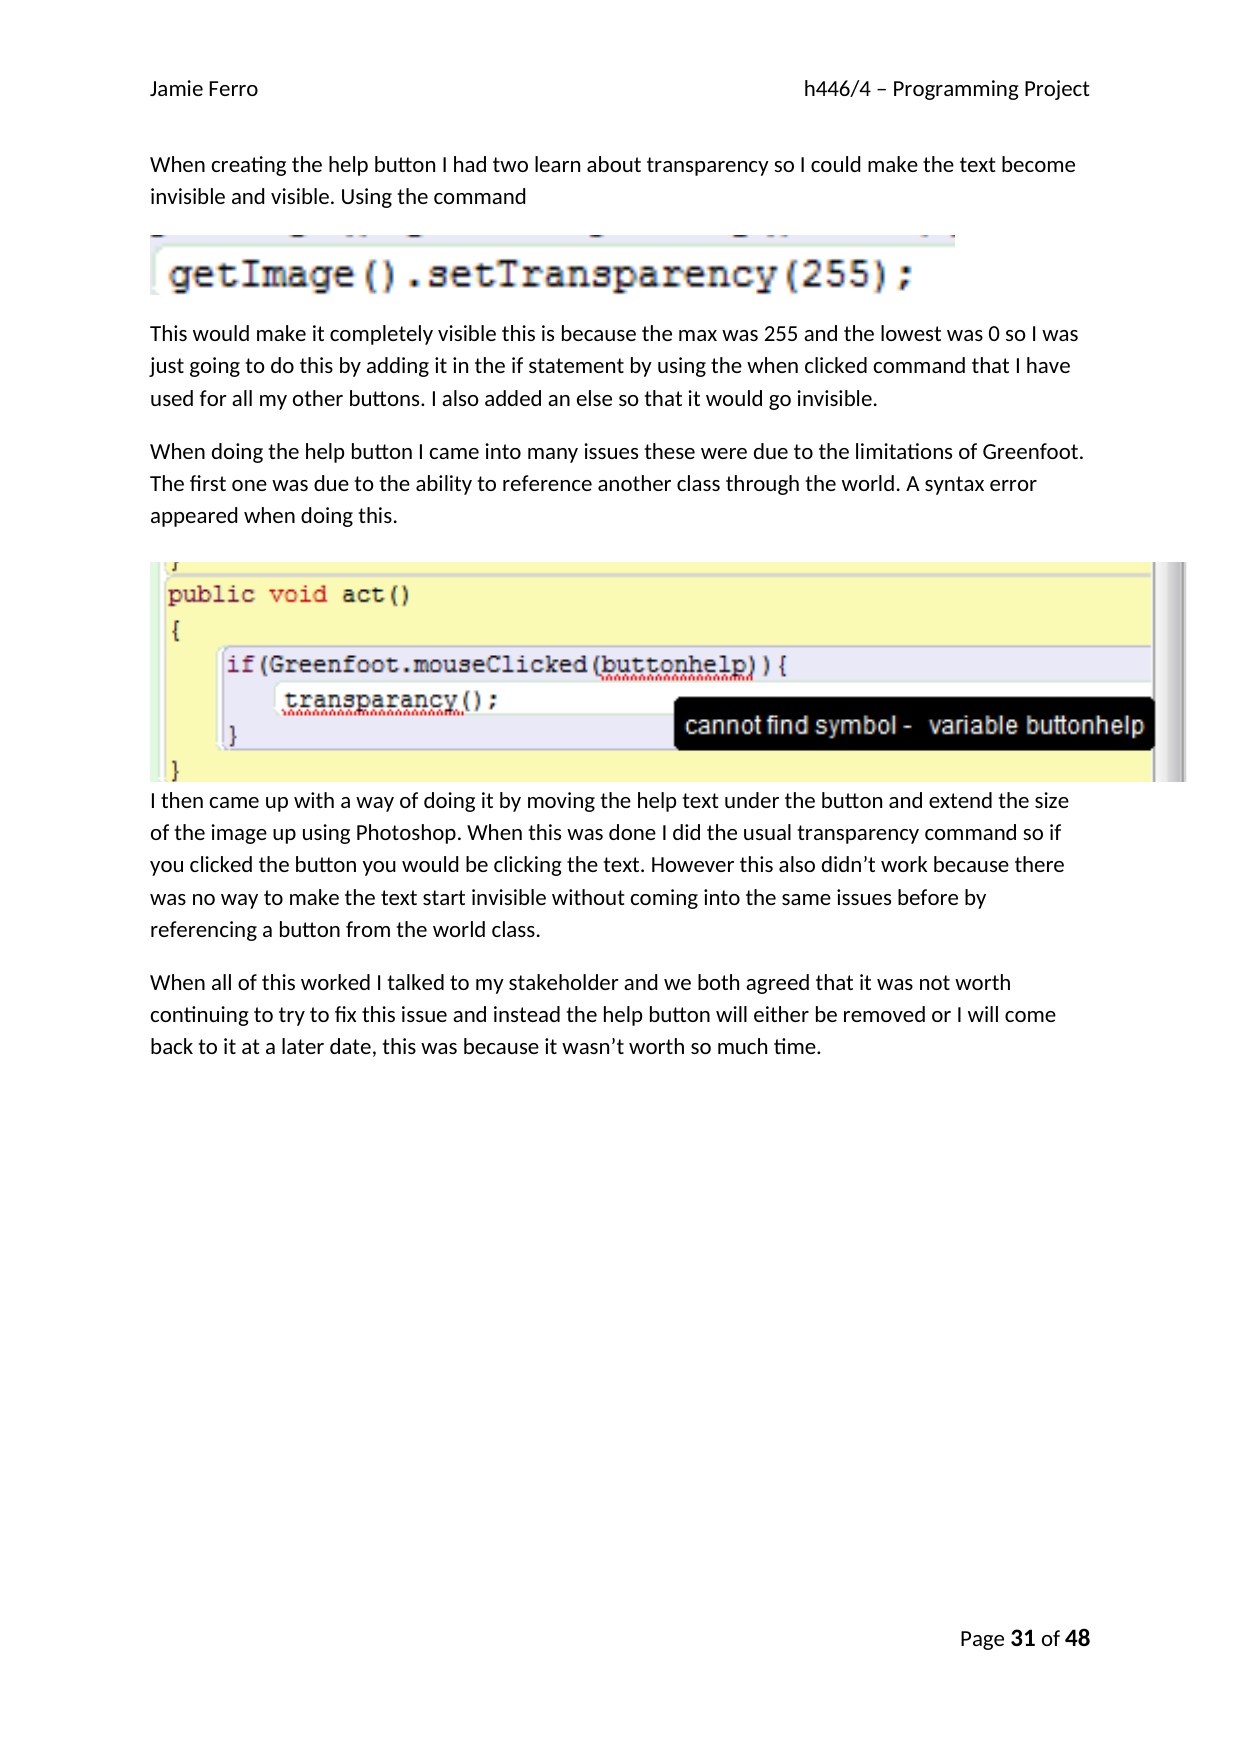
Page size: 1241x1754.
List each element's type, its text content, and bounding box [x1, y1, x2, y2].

text When all of this worked I talked to my stakeholder and we both agreed that it was not worth continuing to try to fix this issue and instead the help button will either be removed or I will come back to it at a later date, this was because it wasn’t worth so much time. [150, 968, 1090, 1060]
text When doing the help button I came into many issues these were due to the limitations of Greenfoot. The first one was due to the ability to reference another class through the world. A syntax error appeared when doing this.I then came up with a way of doing it by moving the help text under the button and extend the size of the image up using Photoshop. When this was done I did the usual transparency command so if you clicked the button you would be clicking the text. However this also didn’t work because there was no way to make the text start invisible without coming into the same issues before by referencing a button from the world class. [150, 782, 1090, 943]
text This would make it completely visible this is because the max was 255 and the lowest was 0 so I was just going to do this by adding it in the if statement by using the when clicked command that I have used for all my other buttons. I also added an else so that it would go invisible. [150, 319, 1090, 412]
text When doing the help button I came into many issues these were due to the limitations of Greenfoot. The first one was due to the ability to reference another class through the world. A syntax error appeared when doing this.I then came up with a way of doing it by moving the help text under the button and extend the size of the image up using Photoshop. When this was done I did the usual transparency command so if you clicked the button you would be clicking the text. However this also didn’t work because there was no way to make the text start invisible without coming into the same issues before by referencing a button from the world class. [150, 437, 1090, 562]
picture [150, 562, 1187, 782]
picture [150, 235, 955, 295]
text When creating the help button I had two learn about transparency so I could make the text become invisible and visible. Using the command [150, 150, 1090, 210]
